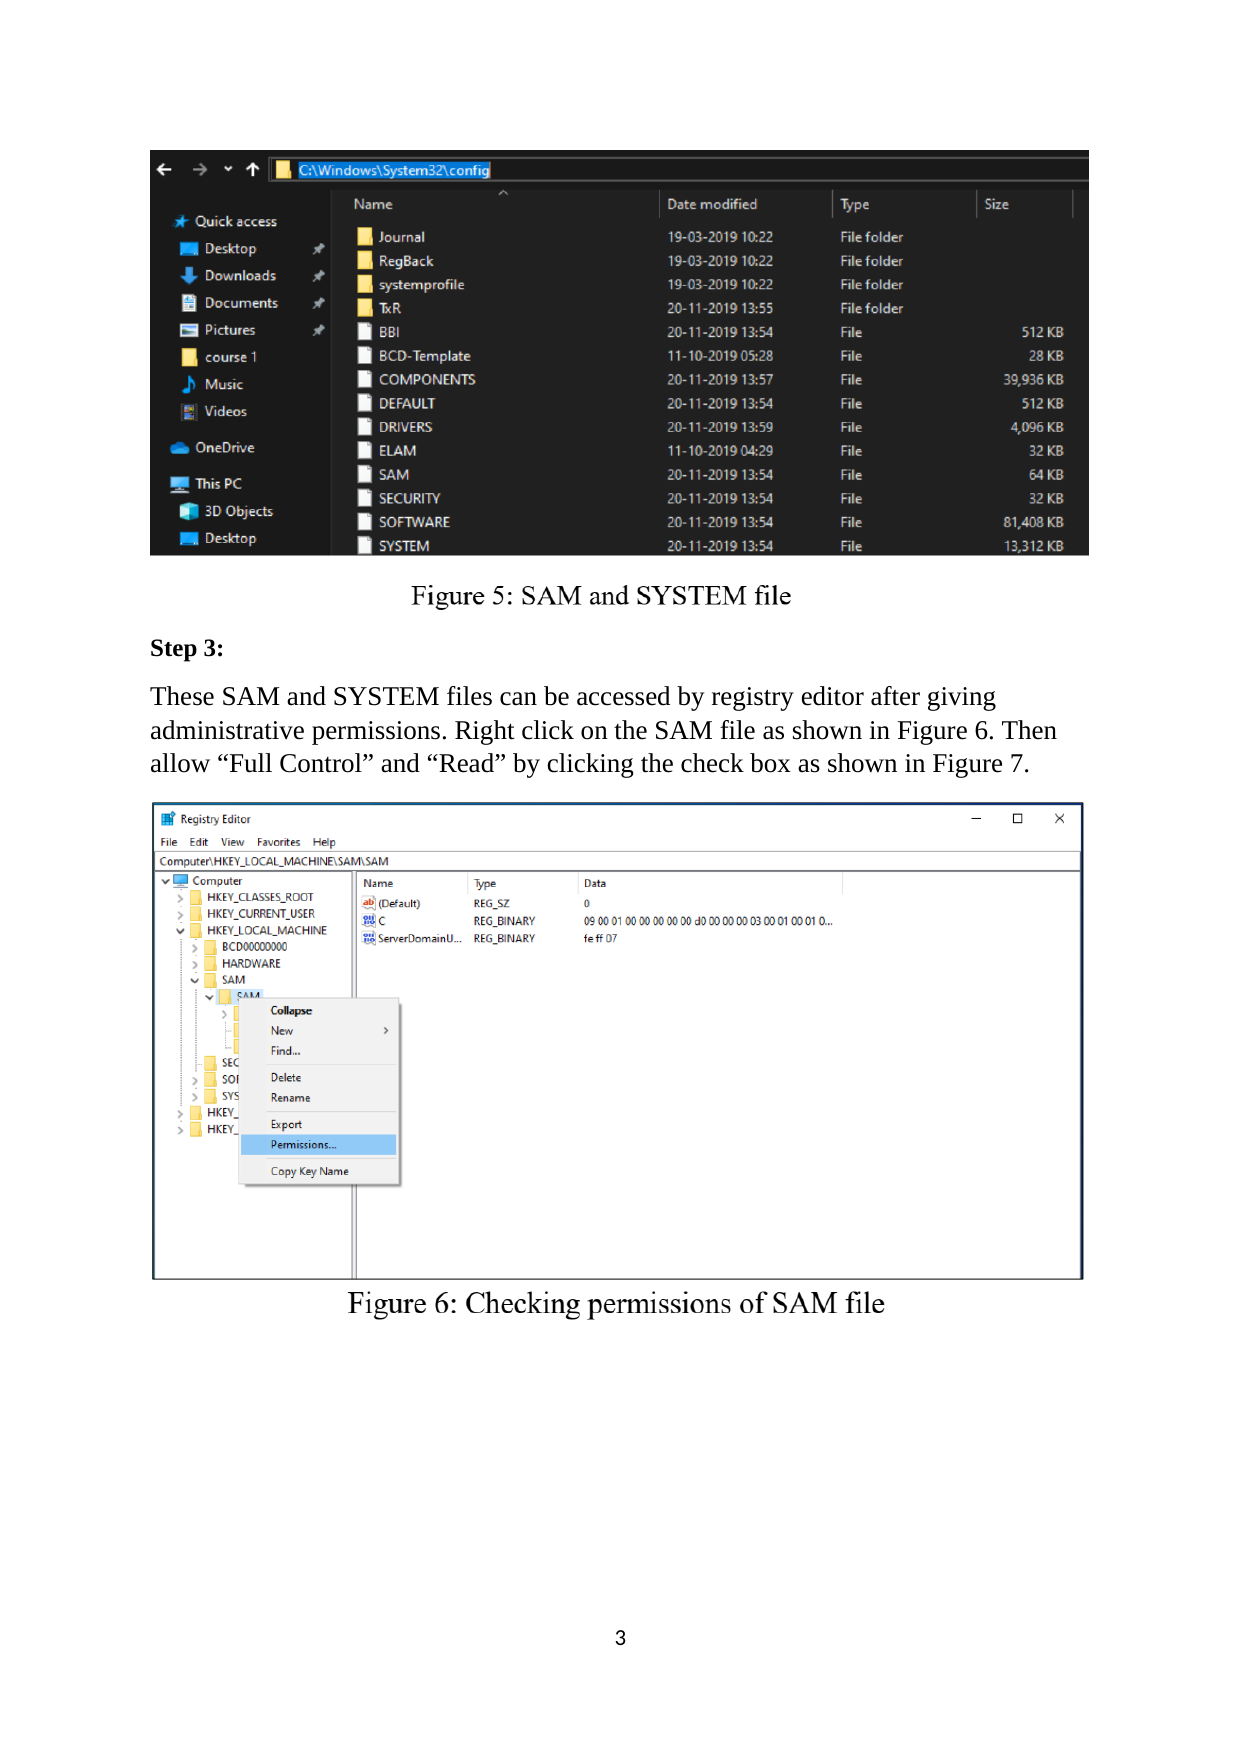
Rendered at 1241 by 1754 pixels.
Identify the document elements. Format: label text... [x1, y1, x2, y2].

text These SAM and SYSTEM files can be accessed by registry editor after giving administrative permissions. Right click on the SAM file as shown in Figure 6. Then allow “Full Control” and “Read” by clicking the check box as shown in Figure 7. [150, 680, 1090, 778]
text Step 3: [150, 633, 1090, 661]
picture [150, 797, 1091, 1326]
picture [150, 150, 1091, 614]
